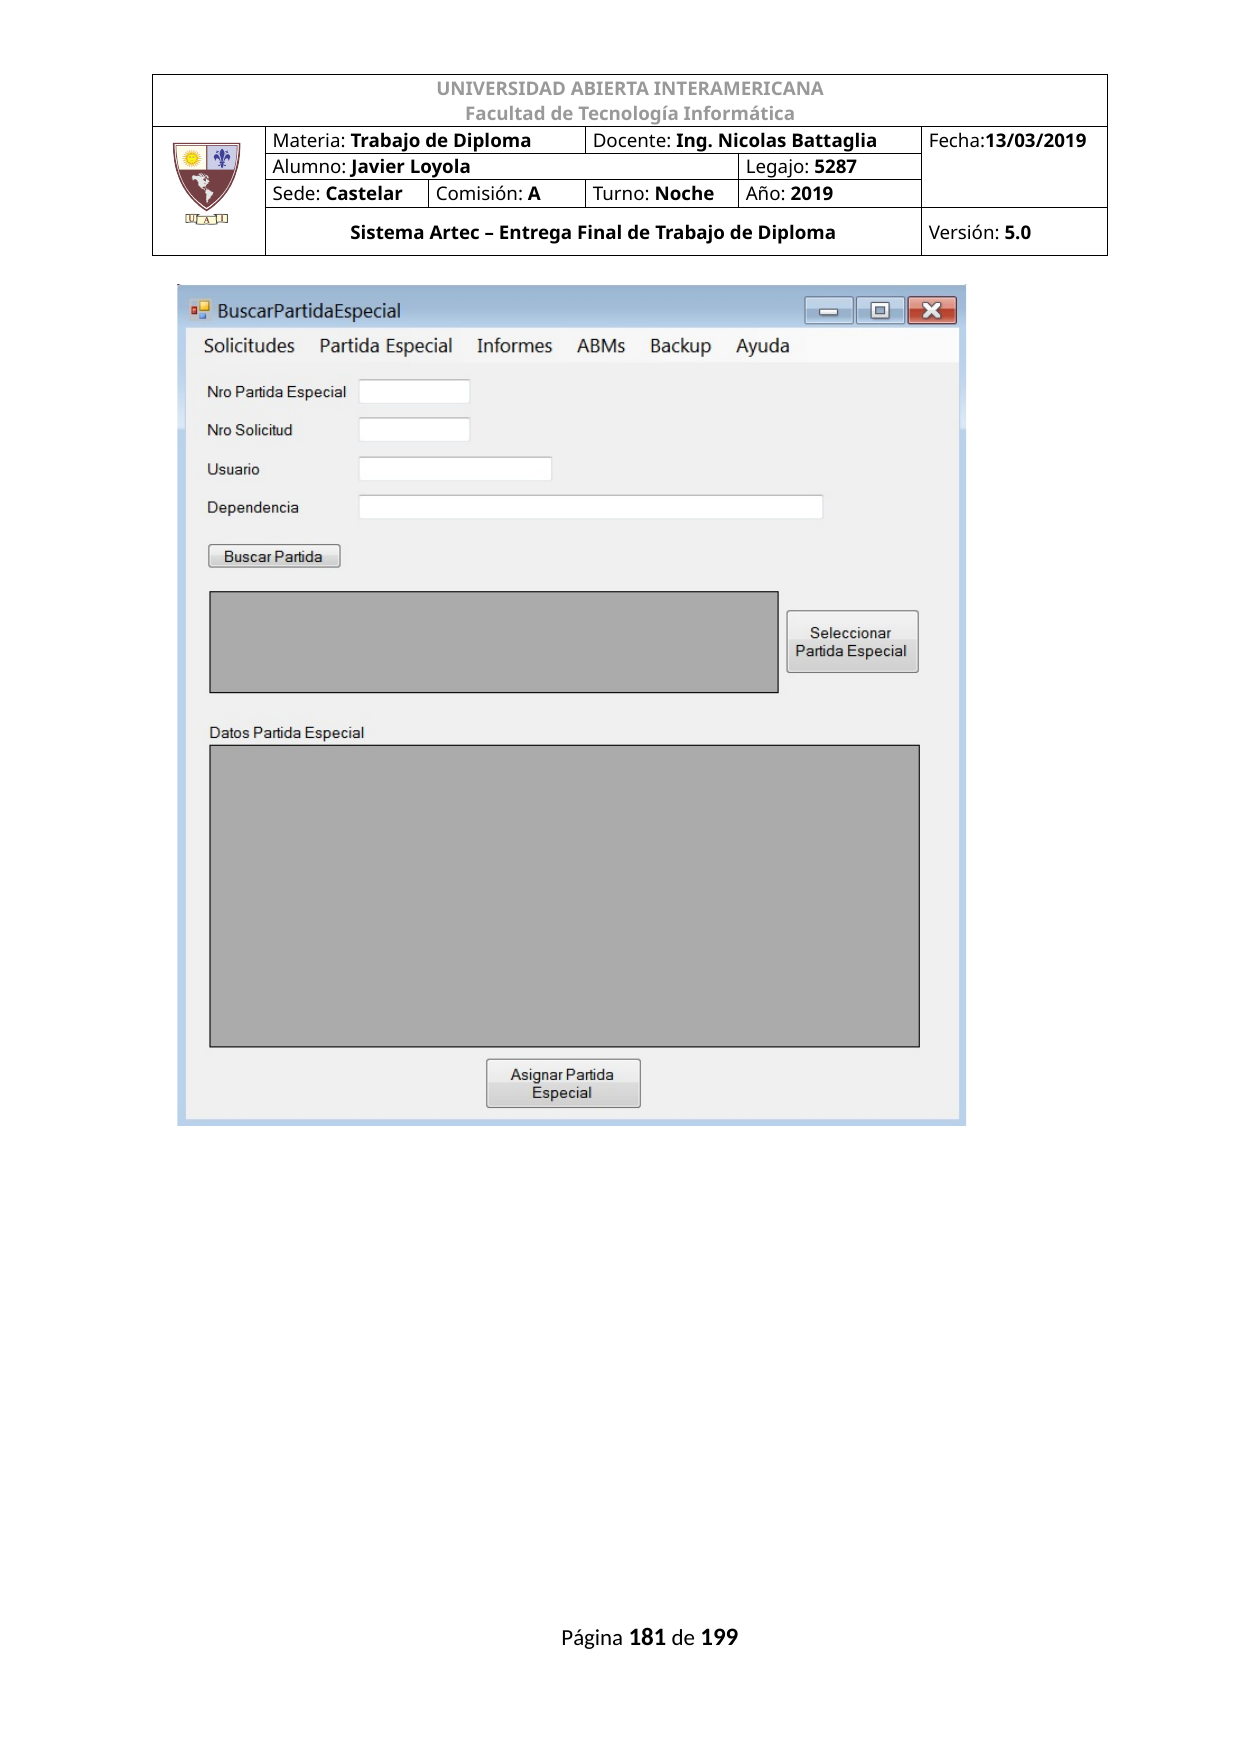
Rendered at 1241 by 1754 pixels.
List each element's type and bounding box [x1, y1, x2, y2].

picture [177, 284, 967, 1126]
picture [157, 136, 257, 228]
